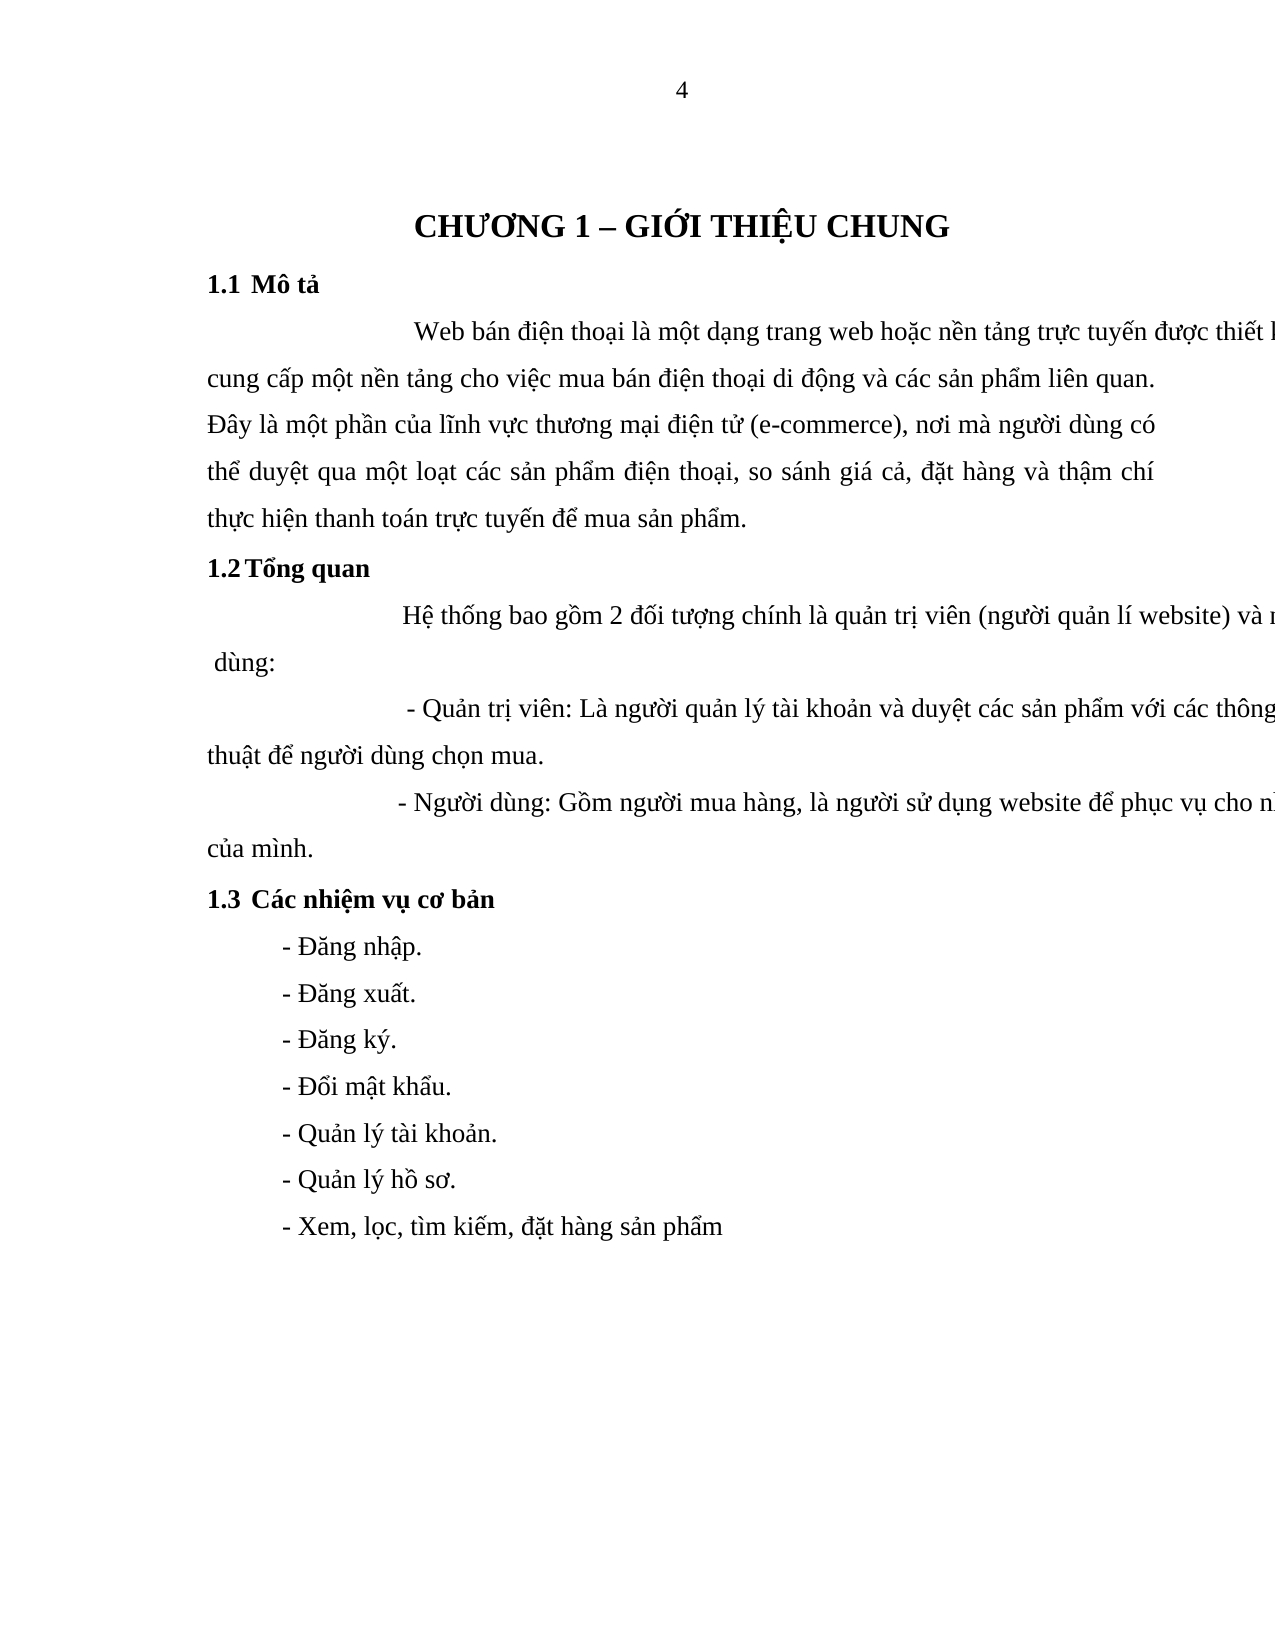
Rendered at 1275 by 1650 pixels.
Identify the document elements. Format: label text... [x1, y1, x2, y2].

text - Đổi mật khẩu. [282, 1070, 1157, 1101]
text - Đăng xuất. [282, 977, 1157, 1008]
subtitle Các nhiệm vụ cơ bản [207, 883, 1157, 914]
text - Quản lý hồ sơ. [282, 1163, 1157, 1194]
subtitle Tổng quan [207, 553, 1157, 584]
text - Quản lý tài khoản. [282, 1117, 1157, 1148]
text - Quản trị viên: Là người quản lý tài khoản và duyệt các sản phẩm với các thông số kĩ thuật để người dùng chọn mua. [207, 693, 1157, 770]
text - Người dùng: Gồm người mua hàng, là người sử dụng website để phục vụ cho nhu cầu của mình. [207, 786, 1157, 864]
text Hệ thống bao gồm 2 đối tượng chính là quản trị viên (người quản lí website) và người dùng: [214, 599, 1157, 677]
text - Đăng ký. [282, 1023, 1157, 1054]
text - Xem, lọc, tìm kiếm, đặt hàng sản phẩm [282, 1210, 1157, 1241]
subtitle Mô tả [207, 268, 1157, 299]
text Web bán điện thoại là một dạng trang web hoặc nền tảng trực tuyến được thiết kế để cung cấp một nền tảng cho việc mua bán điện thoại di động và các sản phẩm liên quan. Đây là một phần của lĩnh vực thương mại điện tử (e-commerce), nơi mà người dùng có thể duyệt qua một loạt các sản phẩm điện thoại, so sánh giá cả, đặt hàng và thậm chí thực hiện thanh toán trực tuyến để mua sản phẩm. [207, 315, 1157, 533]
text - Đăng nhập. [282, 930, 1157, 961]
subtitle CHƯƠNG 1 – GIỚI THIỆU CHUNG [207, 207, 1157, 245]
